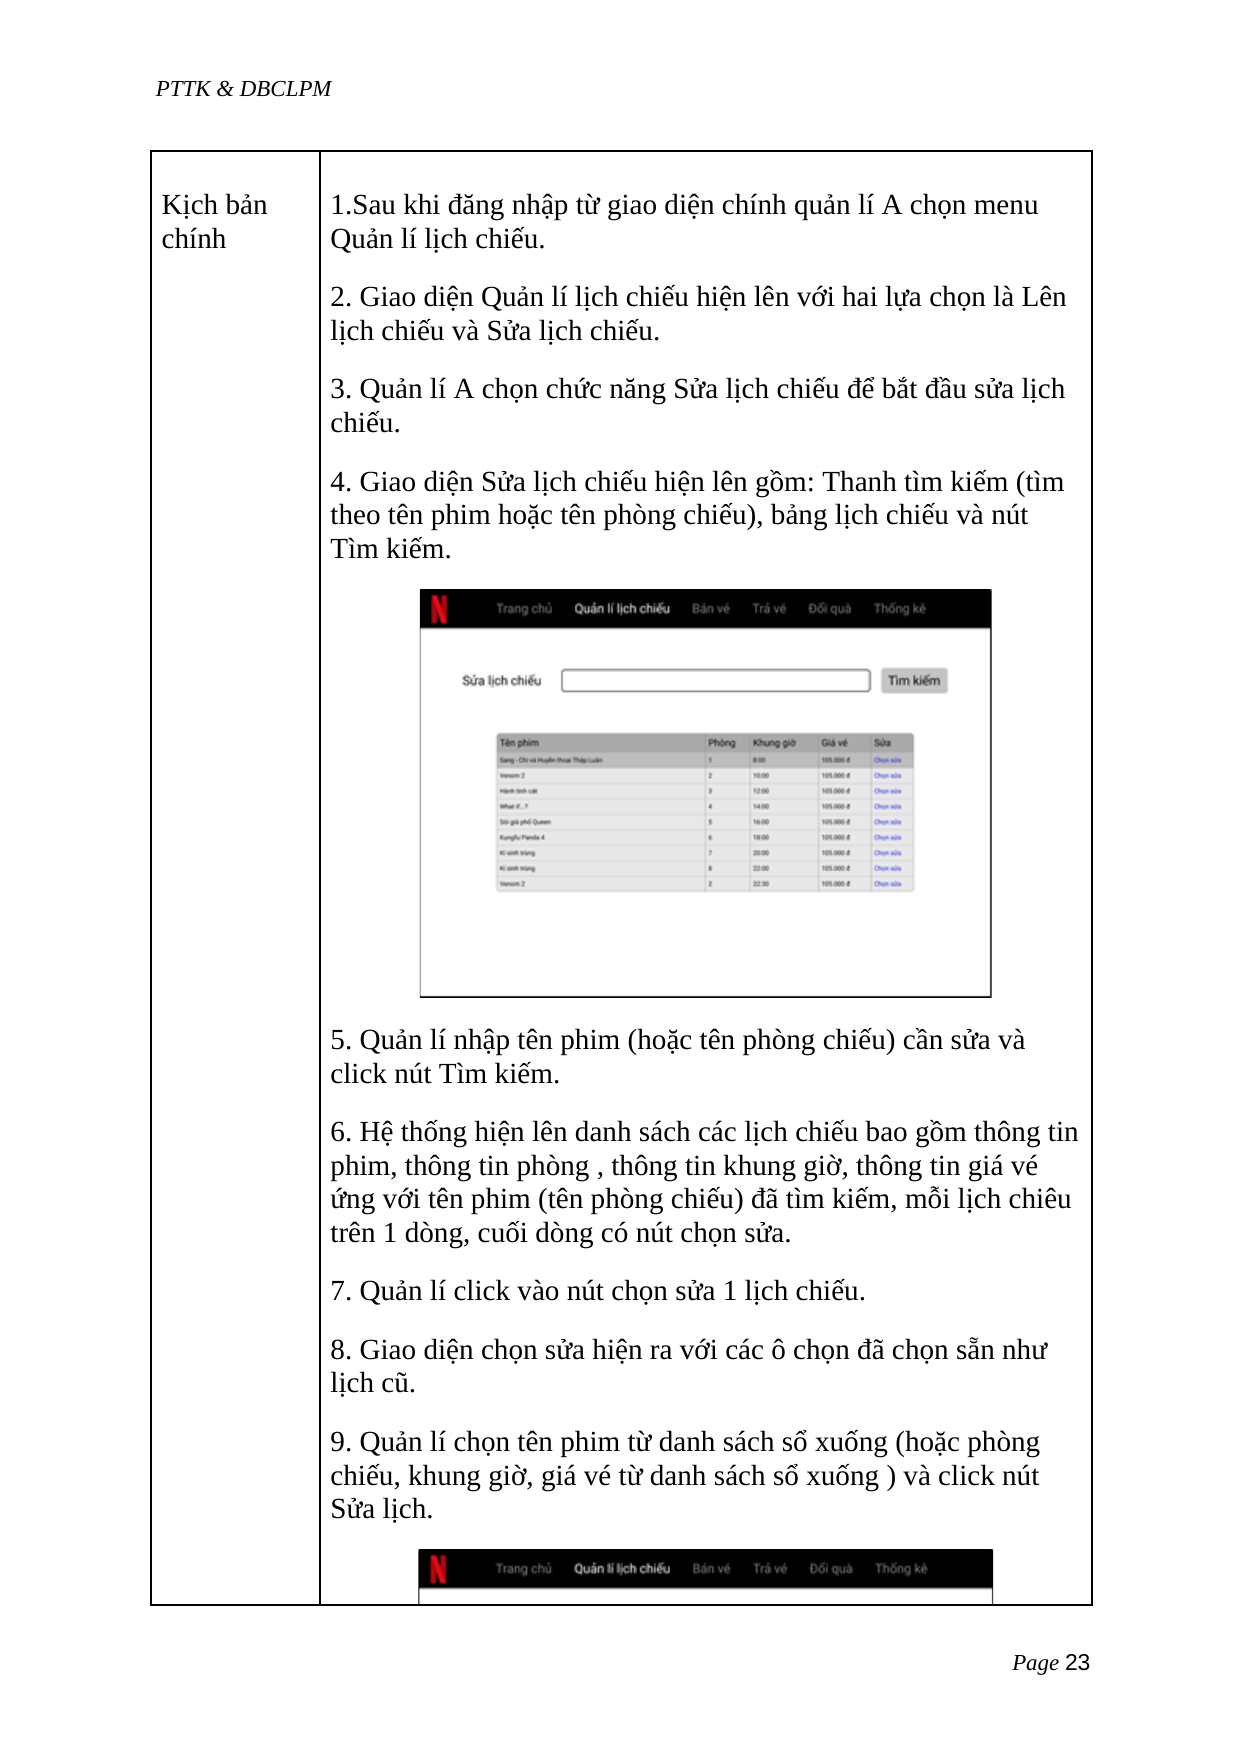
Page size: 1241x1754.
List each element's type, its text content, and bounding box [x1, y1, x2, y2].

picture [419, 589, 992, 998]
table_cell 1.Sau khi đăng nhập từ giao diện chính quản lí A chọn menu Quản lí lịch chiếu. 2. Giao diện Quản lí lịch chiếu hiện lên với hai lựa chọn là Lên lịch chiếu và Sửa lịch chiếu. 3. Quản lí A chọn chức năng Sửa lịch chiếu để bắt đầu sửa lịch chiếu. 4. Giao diện Sửa lịch chiếu hiện lên gồm: Thanh tìm kiếm (tìm theo tên phim hoặc tên phòng chiếu), bảng lịch chiếu và nút Tìm kiếm. 5. Quản lí nhập tên phim (hoặc tên phòng chiếu) cần sửa và click nút Tìm kiếm. 6. Hệ thống hiện lên danh sách các lịch chiếu bao gồm thông tin phim, thông tin phòng , thông tin khung giờ, thông tin giá vé ứng với tên phim (tên phòng chiếu) đã tìm kiếm, mỗi lịch chiêu trên 1 dòng, cuối dòng có nút chọn sửa. 7. Quản lí click vào nút chọn sửa 1 lịch chiếu. 8. Giao diện chọn sửa hiện ra với các ô chọn đã chọn sẵn như lịch cũ. 9. Quản lí chọn tên phim từ danh sách sổ xuống (hoặc phòng chiếu, khung giờ, giá vé từ danh sách sổ xuống ) và click nút Sửa lịch. 10. Hệ thống lưu vào CSDL và thông báo Sửa lịch chiếu thành công. [321, 152, 1091, 1604]
picture [418, 1549, 994, 1604]
table_cell Kịch bản chính [152, 152, 319, 1604]
